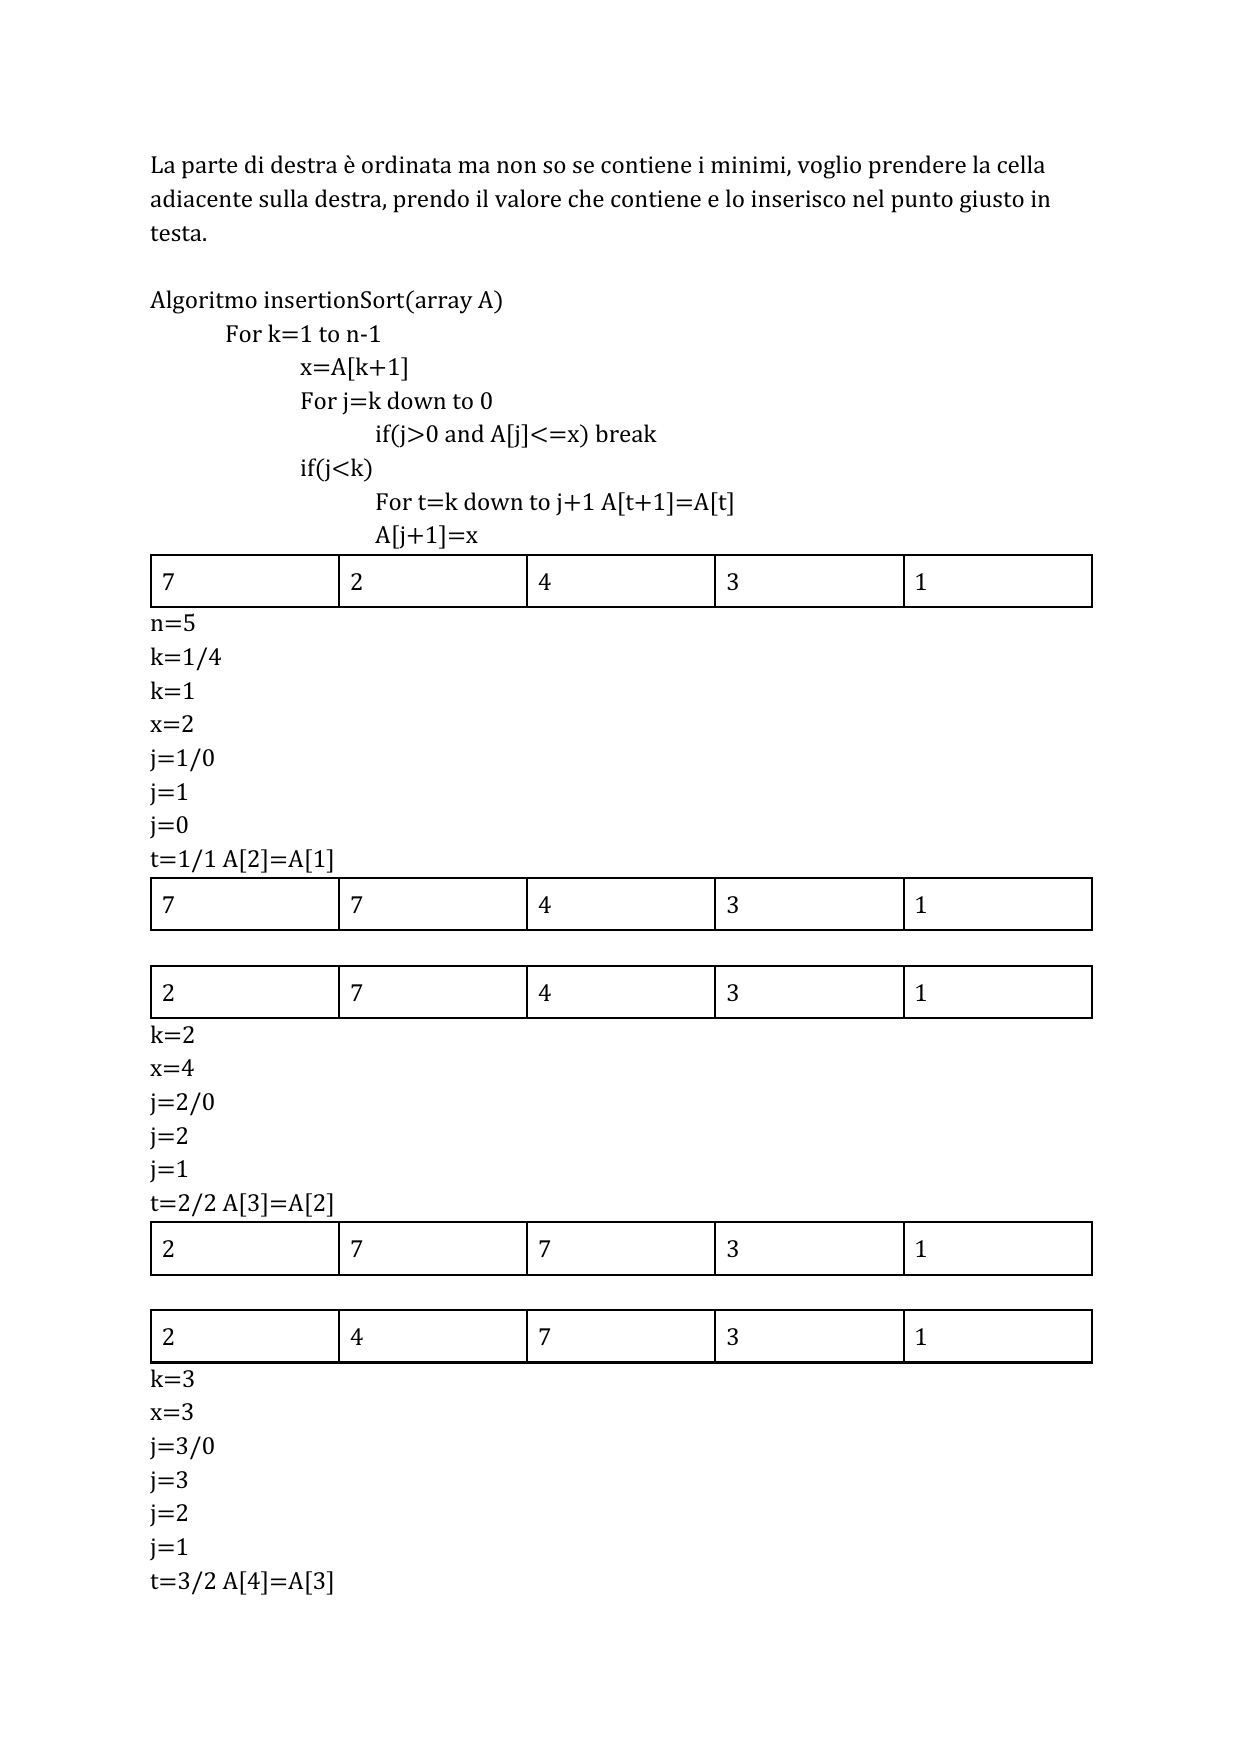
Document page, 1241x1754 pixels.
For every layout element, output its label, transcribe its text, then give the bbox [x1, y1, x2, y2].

text if(j<k) [150, 453, 1090, 482]
text j=3 [150, 1464, 1090, 1494]
table_header 2 [152, 967, 338, 1017]
table_header 4 [340, 1311, 526, 1361]
table_header 7 [152, 556, 338, 606]
text j=1 [150, 1154, 1090, 1183]
table_header 4 [528, 967, 714, 1017]
text j=1 [150, 776, 1090, 806]
text k=1/4 [150, 642, 1090, 671]
text t=3/2 A[4]=A[3] [150, 1565, 1090, 1594]
text j=1 [150, 1532, 1090, 1561]
table_header 4 [528, 556, 714, 606]
table_header 7 [340, 1223, 526, 1273]
text x=4 [150, 1053, 1090, 1082]
table_header 3 [716, 1311, 903, 1361]
text j=3/0 [150, 1431, 1090, 1460]
text k=2 [150, 1019, 1090, 1049]
text t=1/1 A[2]=A[1] [150, 843, 1090, 873]
text x=2 [150, 709, 1090, 738]
table_header 3 [716, 879, 903, 929]
table_header 7 [528, 1223, 714, 1273]
table_header 7 [340, 967, 526, 1017]
text x=3 [150, 1397, 1090, 1426]
text n=5 [150, 608, 1090, 637]
text j=0 [150, 810, 1090, 839]
text j=2 [150, 1498, 1090, 1527]
text For j=k down to 0 [150, 386, 1090, 415]
text j=2/0 [150, 1087, 1090, 1116]
text La parte di destra è ordinata ma non so se contiene i minimi, voglio prendere la cella adiacente sulla destra, prendo il valore che contiene e lo inserisco nel punto giusto in testa. [150, 150, 1090, 247]
text For k=1 to n-1 [150, 318, 1090, 347]
table_header 2 [152, 1223, 338, 1273]
table_header 4 [528, 879, 714, 929]
table_header 1 [905, 1311, 1091, 1361]
text x=A[k+1] [150, 352, 1090, 381]
text j=1/0 [150, 743, 1090, 772]
table_header 1 [905, 879, 1091, 929]
table_header 1 [905, 556, 1091, 606]
text j=2 [150, 1120, 1090, 1149]
table_header 3 [716, 967, 903, 1017]
table_header 1 [905, 1223, 1091, 1273]
table_header 2 [340, 556, 526, 606]
table_header 3 [716, 556, 903, 606]
table_header 2 [152, 1311, 338, 1361]
text if(j>0 and A[j]<=x) break [150, 419, 1090, 448]
text t=2/2 A[3]=A[2] [150, 1188, 1090, 1217]
text Algoritmo insertionSort(array A) [150, 284, 1090, 314]
table_header 3 [716, 1223, 903, 1273]
table_header 1 [905, 967, 1091, 1017]
text k=1 [150, 675, 1090, 704]
table_header 7 [152, 879, 338, 929]
table_header 7 [340, 879, 526, 929]
table_header 7 [528, 1311, 714, 1361]
text For t=k down to j+1 A[t+1]=A[t] [150, 486, 1090, 516]
text A[j+1]=x [150, 520, 1090, 549]
text k=3 [150, 1364, 1090, 1393]
